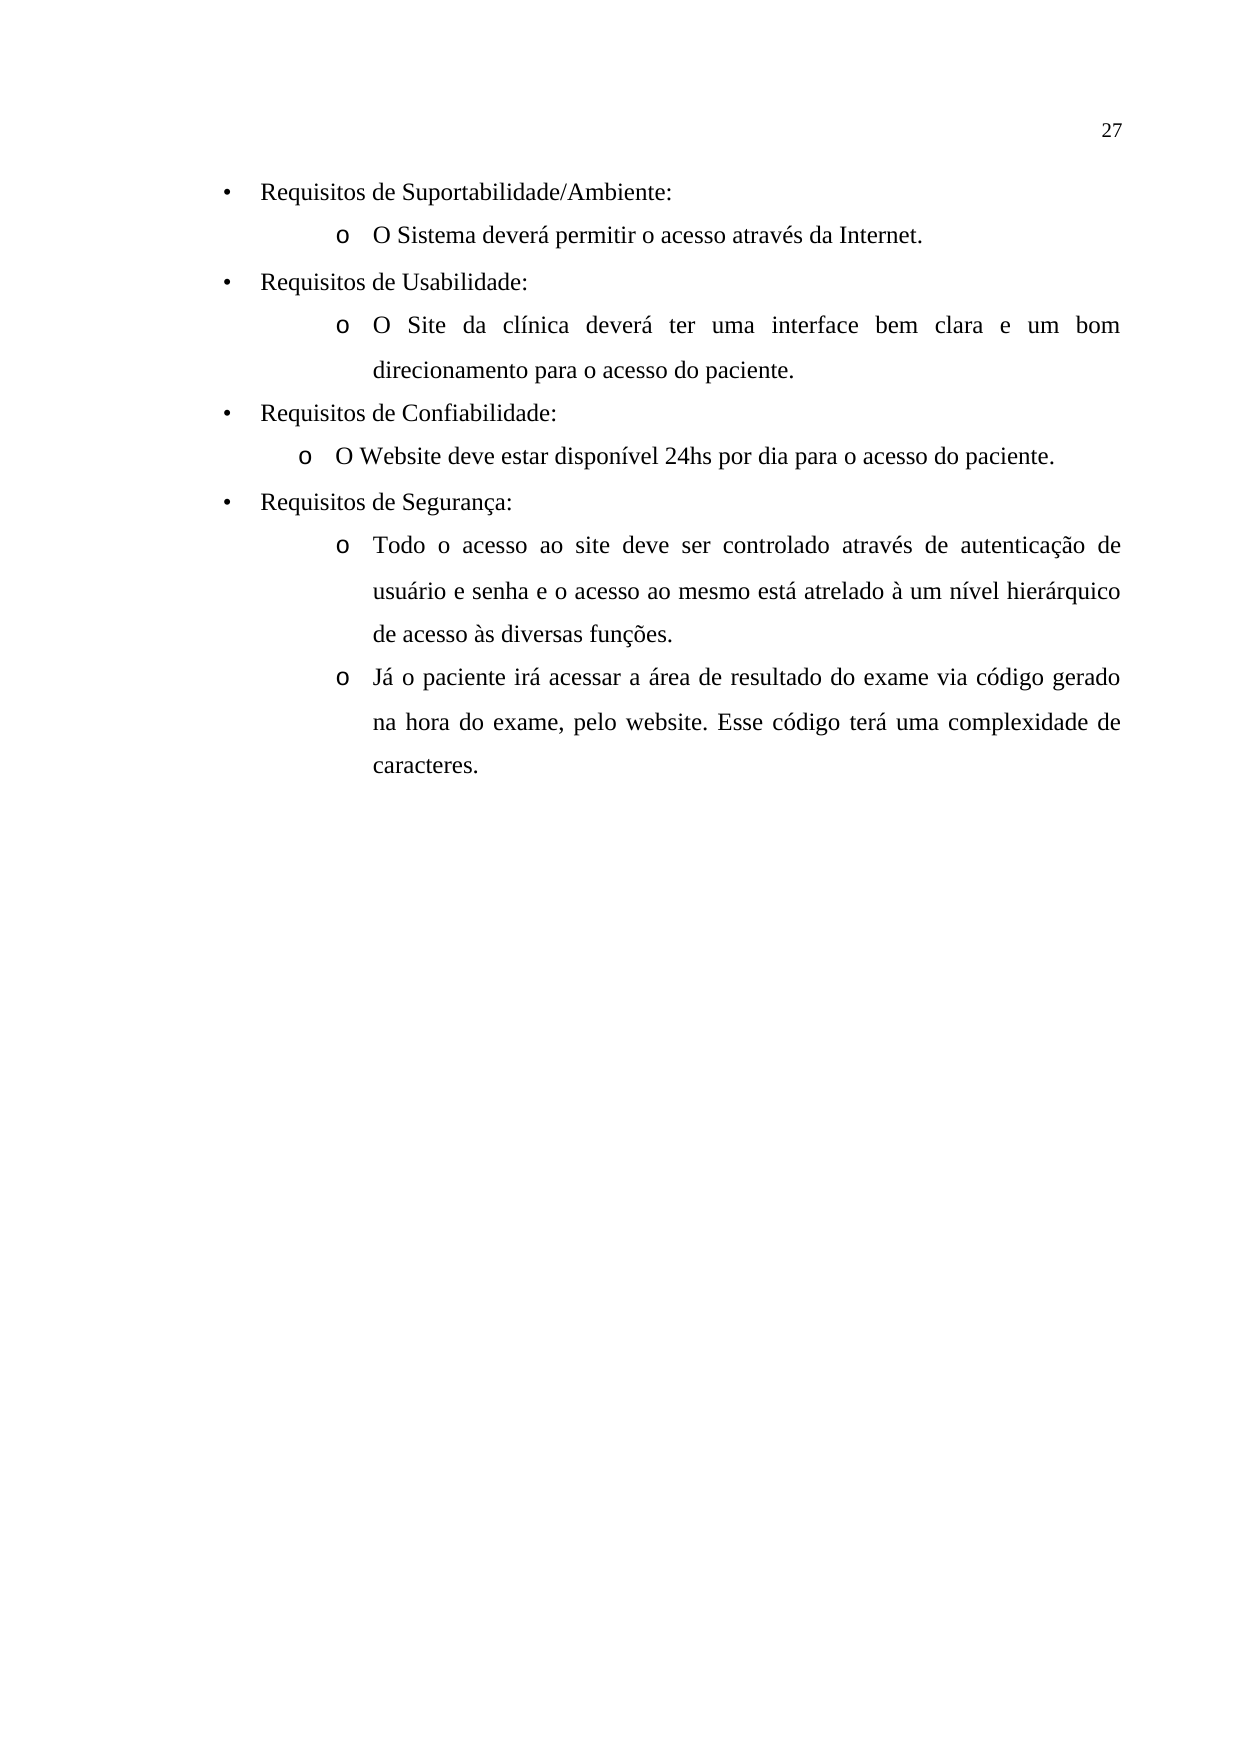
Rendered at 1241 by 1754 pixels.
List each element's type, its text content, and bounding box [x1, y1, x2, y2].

list Requisitos de Confiabilidade: [223, 398, 1122, 427]
list Requisitos de Segurança: [223, 487, 1122, 516]
list Já o paciente irá acessar a área de resultado do exame via código gerado na hora do exame, pelo website. Esse código terá uma complexidade de caracteres. [335, 662, 1122, 779]
list Requisitos de Suportabilidade/Ambiente: [223, 177, 1122, 206]
list O Sistema deverá permitir o acesso através da Internet. [335, 220, 1122, 251]
list O Website deve estar disponível 24hs por dia para o acesso do paciente. [298, 441, 1122, 472]
list O Site da clínica deverá ter uma interface bem clara e um bom direcionamento para o acesso do paciente. [335, 310, 1122, 384]
list Todo o acesso ao site deve ser controlado através de autenticação de usuário e senha e o acesso ao mesmo está atrelado à um nível hierárquico de acesso às diversas funções. [335, 531, 1122, 648]
list Requisitos de Usabilidade: [223, 267, 1122, 295]
